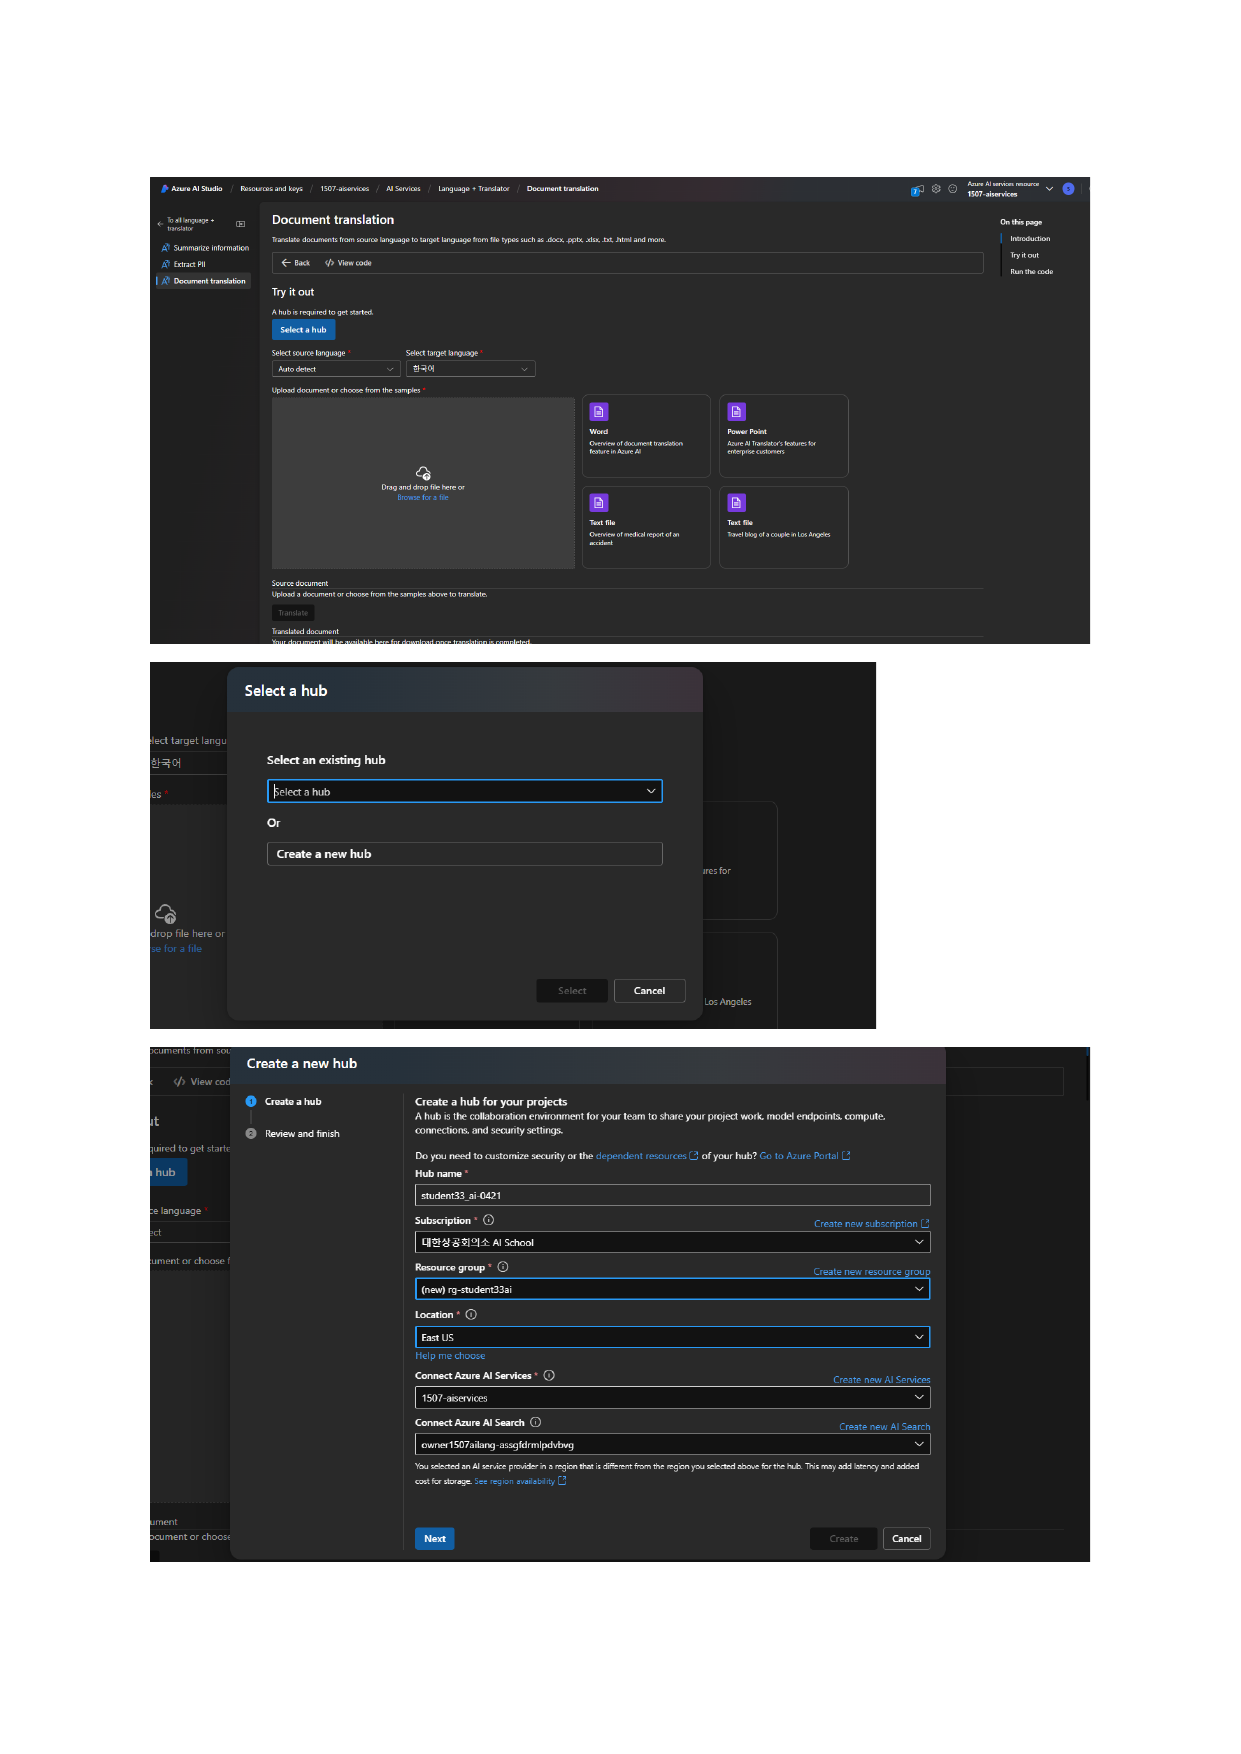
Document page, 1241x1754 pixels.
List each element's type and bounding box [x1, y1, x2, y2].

picture [150, 1047, 1091, 1562]
picture [150, 662, 877, 1029]
picture [150, 177, 1091, 644]
